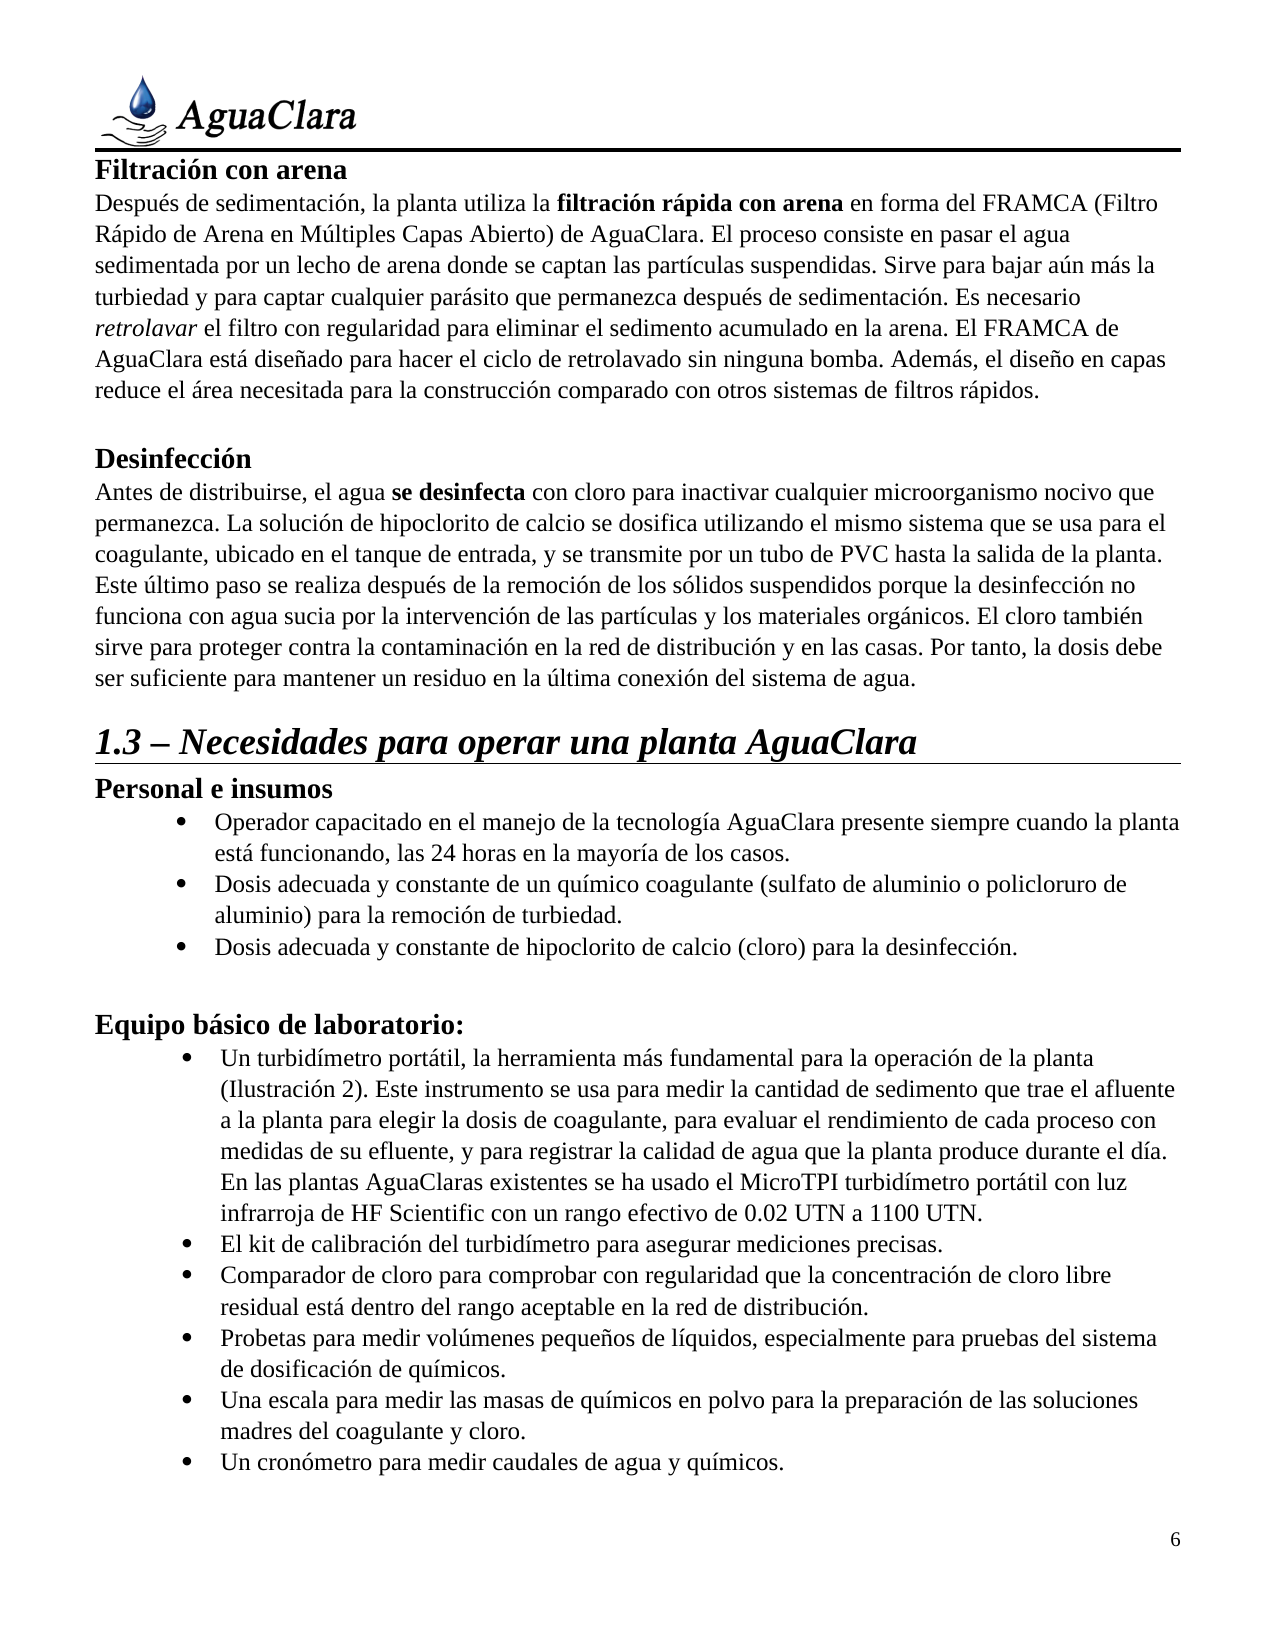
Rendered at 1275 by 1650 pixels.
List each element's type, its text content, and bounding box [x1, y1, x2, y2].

text Antes de distribuirse, el agua se desinfecta con cloro para inactivar cualquier microorganismo nocivo que permanezca. La solución de hipoclorito de calcio se dosifica utilizando el mismo sistema que se usa para el coagulante, ubicado en el tanque de entrada, y se transmite por un tubo de PVC hasta la salida de la planta. Este último paso se realiza después de la remoción de los sólidos suspendidos porque la desinfección no funciona con agua sucia por la intervención de las partículas y los materiales orgánicos. El cloro también sirve para proteger contra la contaminación en la red de distribución y en las casas. Por tanto, la dosis debe ser suficiente para mantener un residuo en la última conexión del sistema de agua. [94, 477, 1181, 692]
list Operador capacitado en el manejo de la tecnología AguaClara presente siempre cuando la planta está funcionando, las 24 horas en la mayoría de los casos. [177, 807, 1181, 867]
list Probetas para medir volúmenes pequeños de líquidos, especialmente para pruebas del sistema de dosificación de químicos. [183, 1323, 1181, 1382]
subtitle Desinfección [94, 441, 1181, 474]
list Un turbidímetro portátil, la herramienta más fundamental para la operación de la planta (Ilustración 2). Este instrumento se usa para medir la cantidad de sedimento que trae el afluente a la planta para elegir la dosis de coagulante, para evaluar el rendimiento de cada proceso con medidas de su efluente, y para registrar la calidad de agua que la planta produce durante el día. En las plantas AguaClaras existentes se ha usado el MicroTPI turbidímetro portátil con luz infrarroja de HF Scientific con un rango efectivo de 0.02 UTN a 1100 UTN. [183, 1043, 1181, 1227]
subtitle Equipo básico de laboratorio: [94, 1007, 1181, 1041]
list Un cronómetro para medir caudales de agua y químicos. [183, 1447, 1181, 1476]
subtitle Personal e insumos [94, 771, 1181, 805]
list Dosis adecuada y constante de hipoclorito de calcio (cloro) para la desinfección. [177, 932, 1181, 960]
list Una escala para medir las masas de químicos en polvo para la preparación de las soluciones madres del coagulante y cloro. [183, 1385, 1181, 1444]
subtitle Filtración con arena [94, 152, 1181, 186]
picture [94, 75, 373, 148]
list Dosis adecuada y constante de un químico coagulante (sulfato de aluminio o policloruro de aluminio) para la remoción de turbiedad. [177, 869, 1181, 929]
subtitle – Necesidades para operar una planta AguaClara [94, 719, 1181, 764]
list Comparador de cloro para comprobar con regularidad que la concentración de cloro libre residual está dentro del rango aceptable en la red de distribución. [183, 1261, 1181, 1320]
text Después de sedimentación, la planta utiliza la filtración rápida con arena en forma del FRAMCA (Filtro Rápido de Arena en Múltiples Capas Abierto) de AguaClara. El proceso consiste en pasar el agua sedimentada por un lecho de arena donde se captan las partículas suspendidas. Sirve para bajar aún más la turbiedad y para captar cualquier parásito que permanezca después de sedimentación. Es necesario retrolavar el filtro con regularidad para eliminar el sedimento acumulado en la arena. El FRAMCA de AguaClara está diseñado para hacer el ciclo de retrolavado sin ninguna bomba. Además, el diseño en capas reduce el área necesitada para la construcción comparado con otros sistemas de filtros rápidos. [94, 188, 1181, 403]
list El kit de calibración del turbidímetro para asegurar mediciones precisas. [183, 1229, 1181, 1258]
